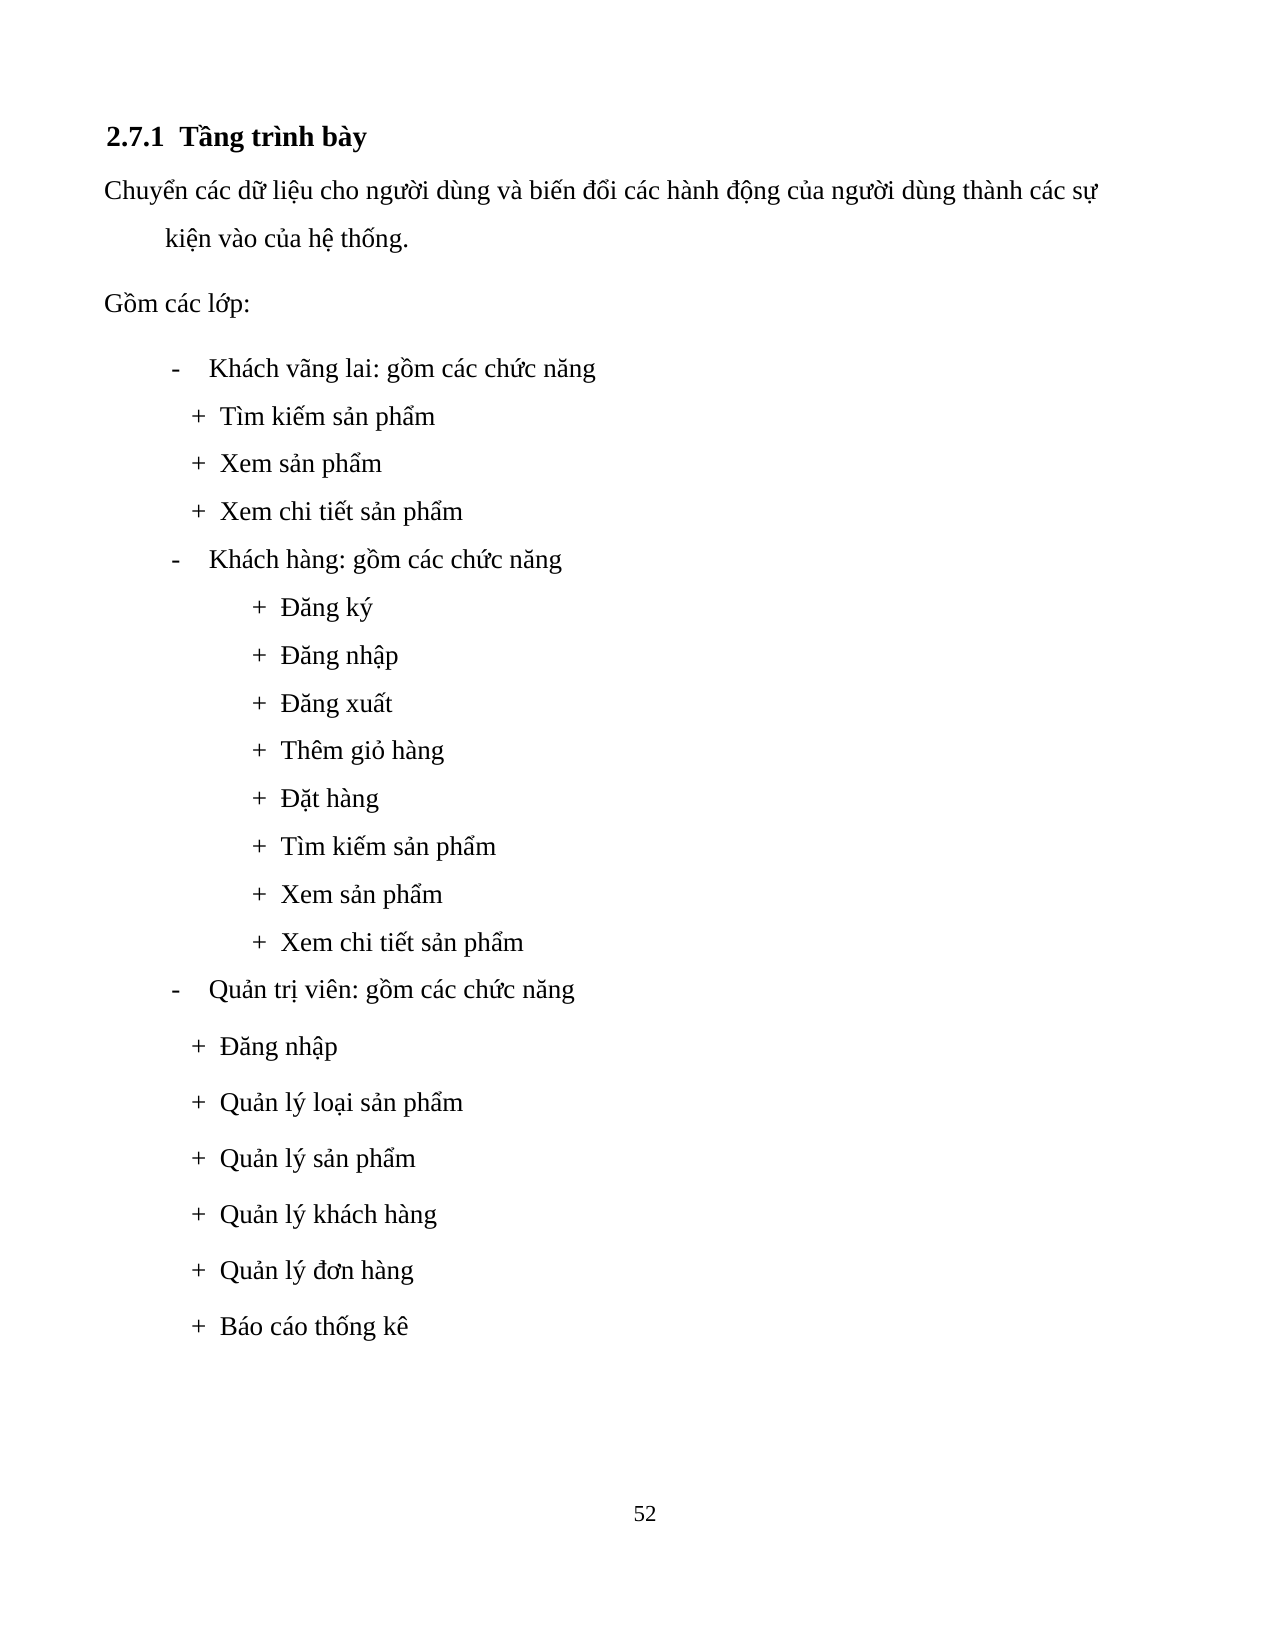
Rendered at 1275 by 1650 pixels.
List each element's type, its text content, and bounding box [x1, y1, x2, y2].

list Khách hàng: gồm các chức năng [171, 543, 1183, 574]
text + Xem chi tiết sản phẩm [133, 926, 1183, 957]
text + Đăng ký [133, 591, 1183, 622]
text + Đăng nhập [133, 639, 1183, 670]
text + Quản lý khách hàng [191, 1198, 1183, 1229]
list Khách vãng lai: gồm các chức năng [171, 352, 1183, 383]
text + Tìm kiếm sản phẩm [191, 400, 1183, 431]
list Quản trị viên: gồm các chức năng [171, 973, 1183, 1005]
text + Quản lý sản phẩm [191, 1142, 1183, 1173]
text + Đăng xuất [133, 687, 1183, 718]
text + Xem sản phẩm [191, 448, 1183, 479]
text + Đăng nhập [191, 1030, 1183, 1061]
text + Quản lý đơn hàng [191, 1254, 1183, 1285]
text + Tìm kiếm sản phẩm [133, 830, 1183, 861]
text Chuyển các dữ liệu cho người dùng và biến đổi các hành động của người dùng thành các sự kiện vào của hệ thống. [104, 174, 1108, 253]
text + Quản lý loại sản phẩm [191, 1086, 1183, 1117]
text + Xem sản phẩm [133, 878, 1183, 909]
subtitle 2.7.1 Tầng trình bày [106, 119, 1183, 152]
text + Đặt hàng [133, 782, 1183, 813]
text + Báo cáo thống kê [191, 1310, 1183, 1342]
text + Thêm giỏ hàng [133, 734, 1183, 766]
text + Xem chi tiết sản phẩm [191, 495, 1183, 527]
text Gồm các lớp: [104, 287, 1108, 318]
